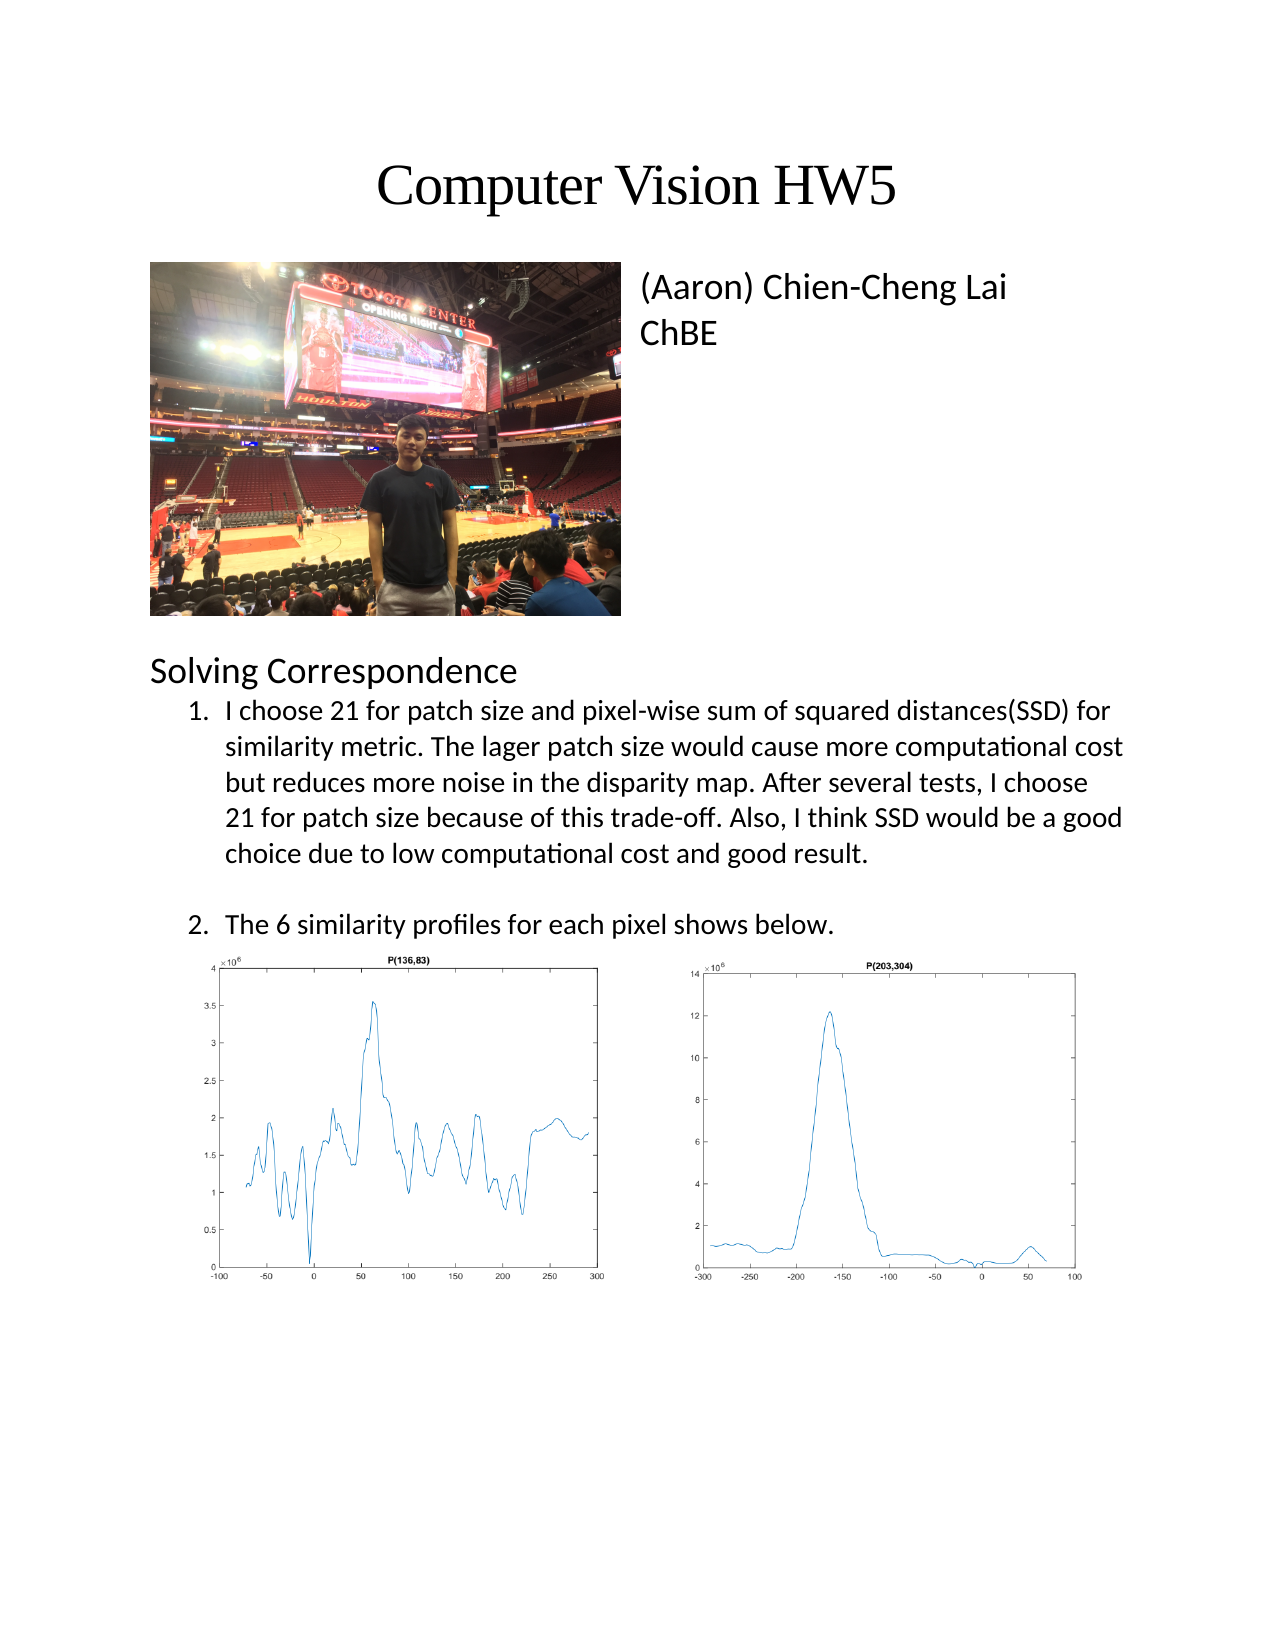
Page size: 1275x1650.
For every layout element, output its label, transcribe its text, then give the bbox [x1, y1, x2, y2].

picture [150, 262, 621, 616]
text Solving Correspondence [150, 647, 1125, 692]
text ChBE [621, 309, 1125, 354]
list I choose 21 for patch size and pixel-wise sum of squared distances(SSD) for similarity metric. The lager patch size would cause more computational cost but reduces more noise in the disparity map. After several tests, I choose 21 for patch size because of this trade-off. Also, I think SSD would be a good choice due to low computational cost and good result. [187, 692, 1125, 871]
list The 6 similarity profiles for each pixel shows below. [187, 906, 1125, 942]
text (Aaron) Chien-Cheng Lai [621, 263, 1125, 309]
title Computer Vision HW5 [150, 150, 1125, 217]
